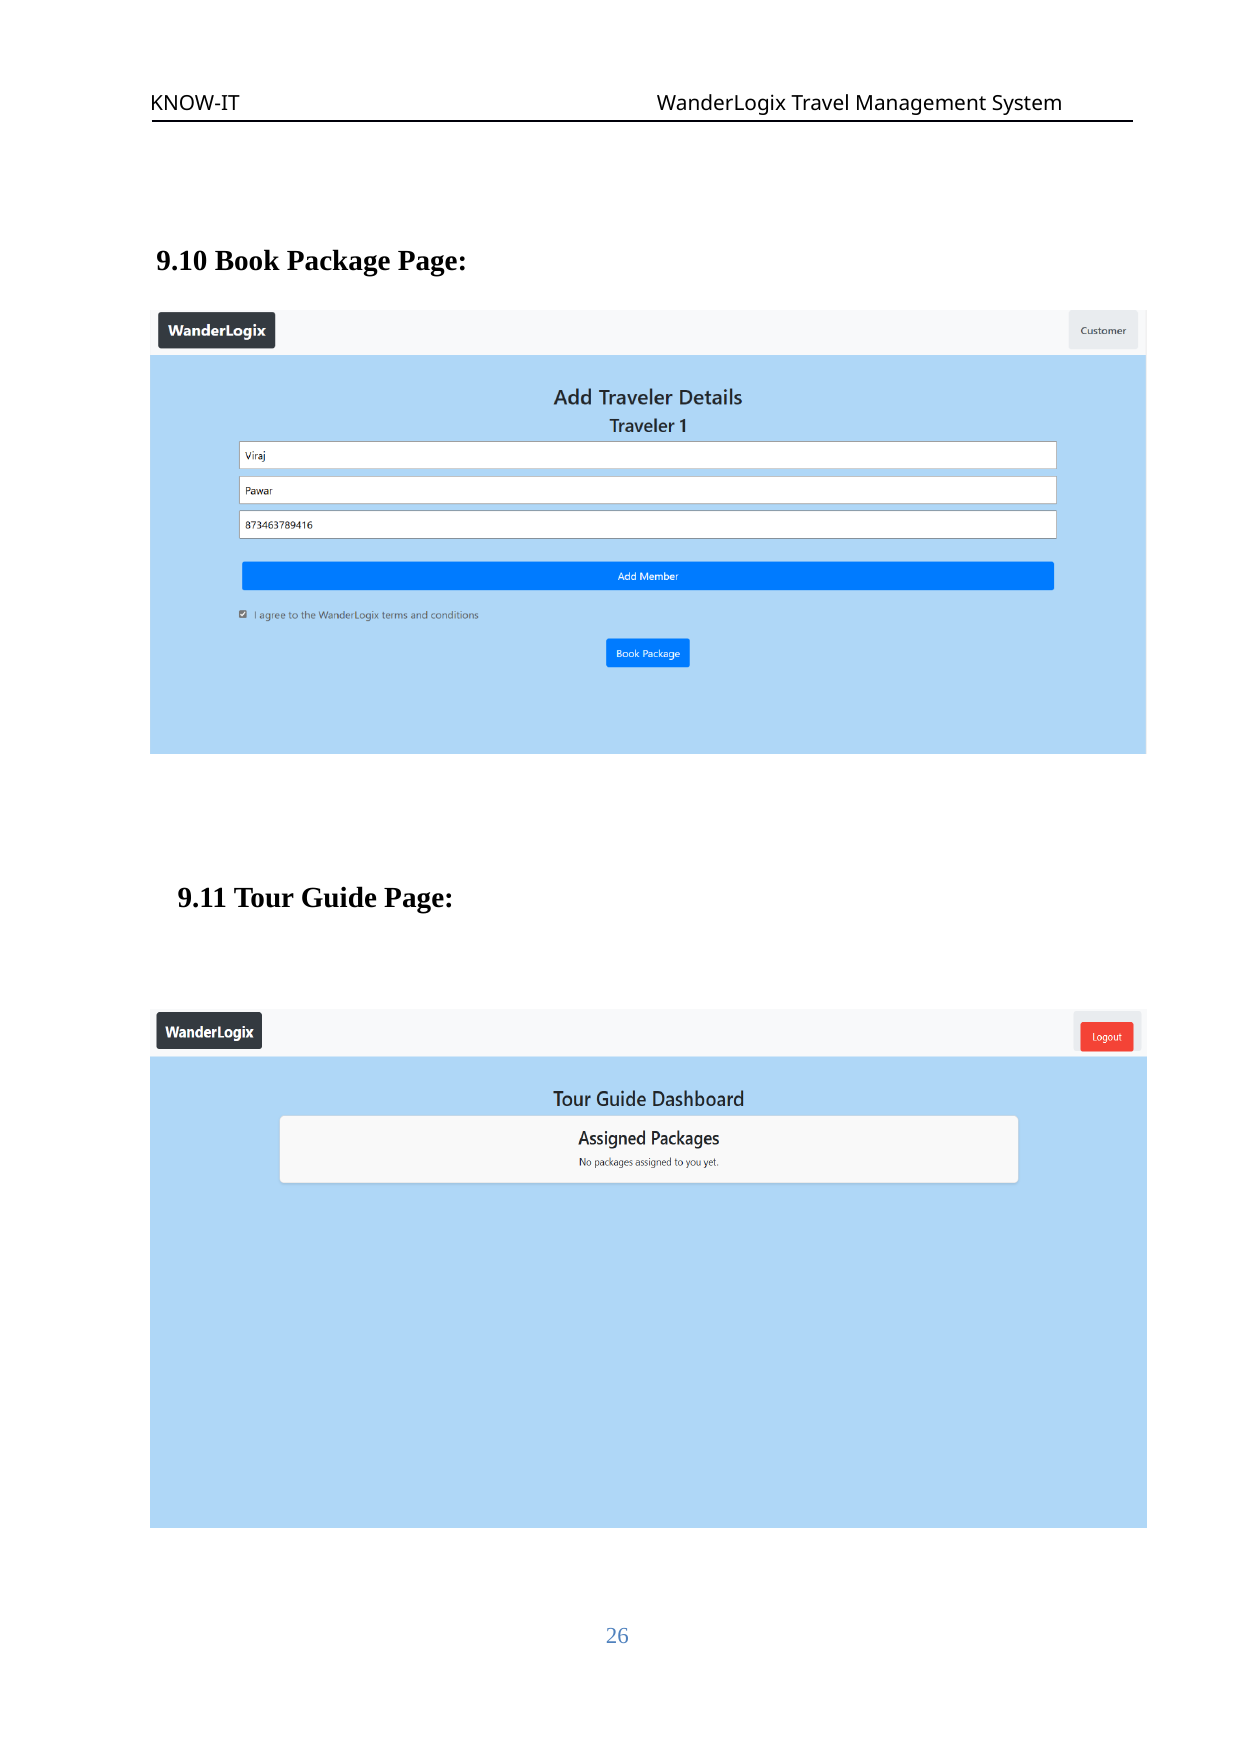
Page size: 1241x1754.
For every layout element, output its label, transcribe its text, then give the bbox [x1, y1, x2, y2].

text 9.11 Tour Guide Page: [165, 880, 1148, 913]
text 9.10 Book Package Page: [150, 243, 1148, 277]
picture [150, 310, 1147, 754]
picture [150, 1009, 1147, 1528]
